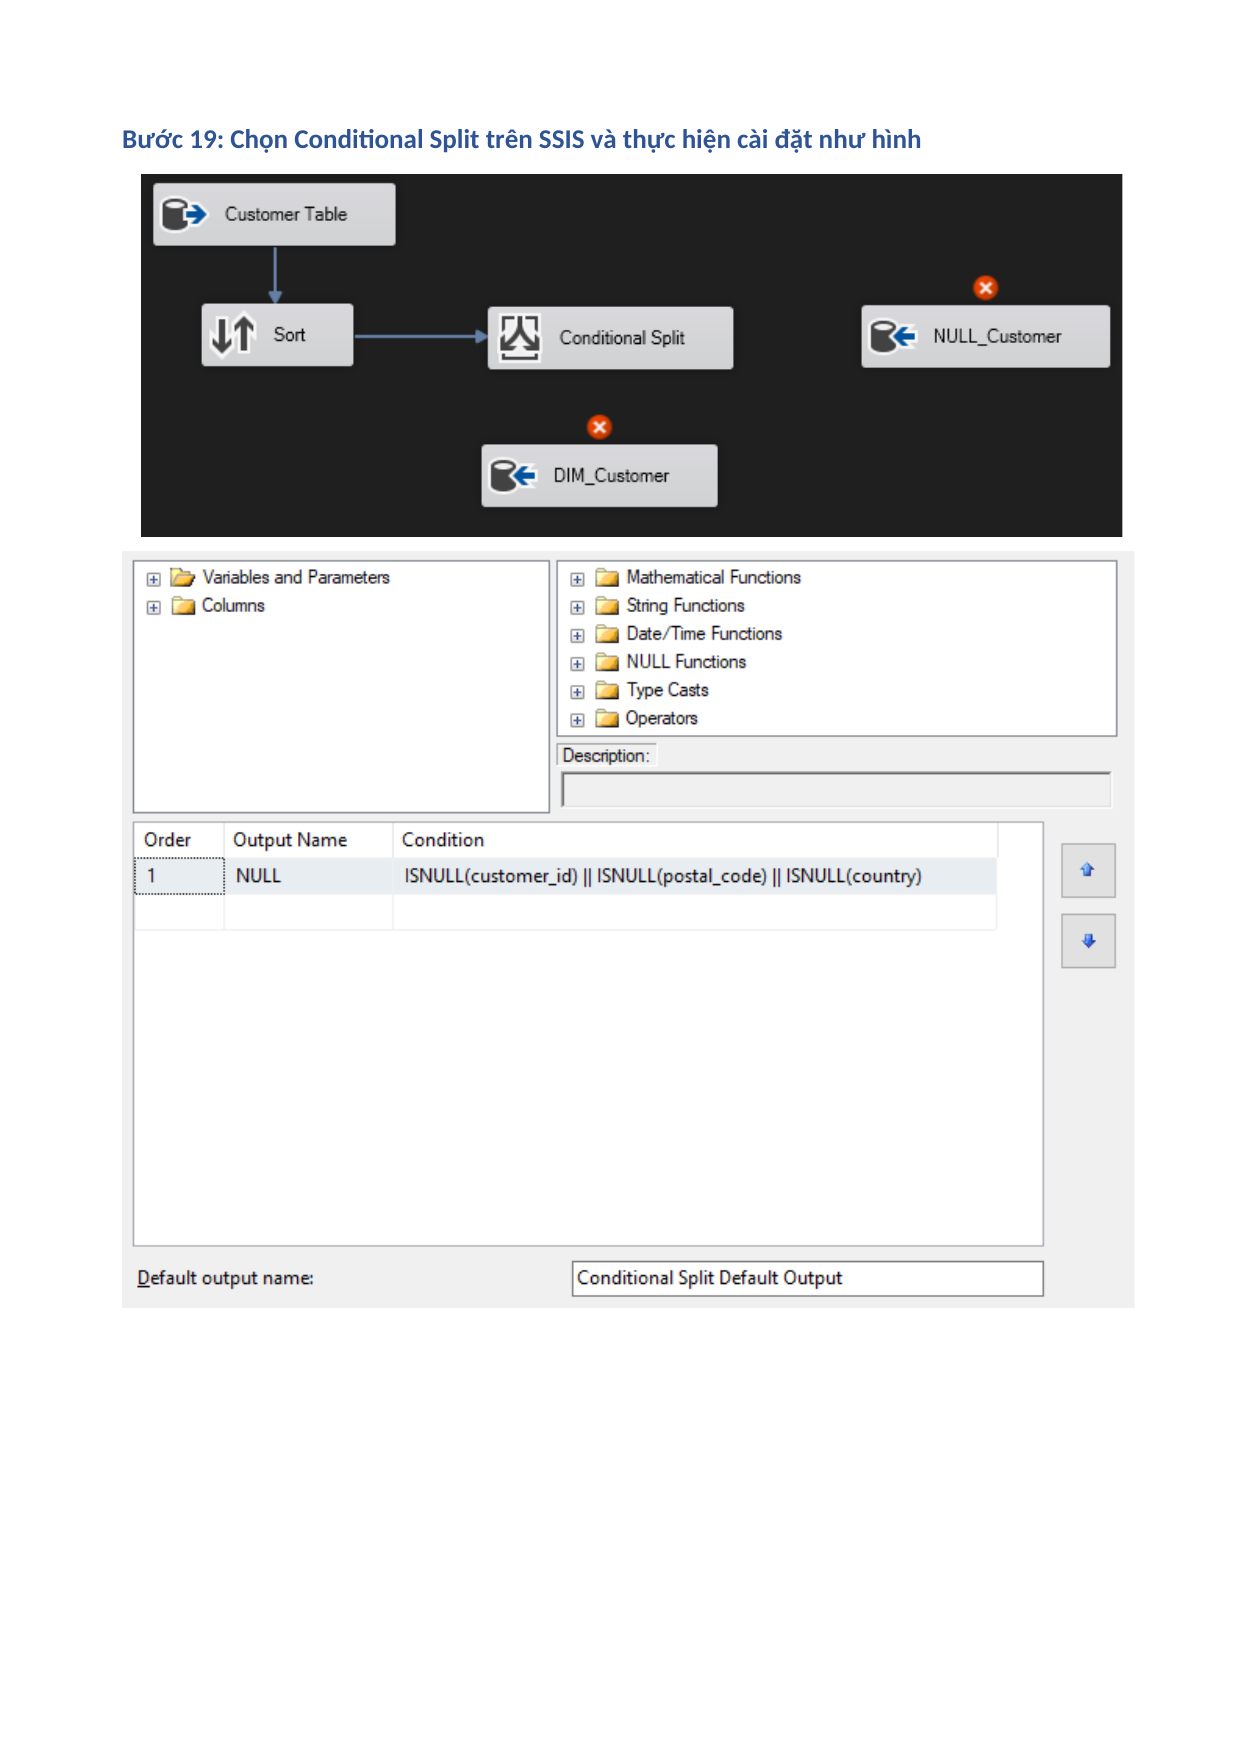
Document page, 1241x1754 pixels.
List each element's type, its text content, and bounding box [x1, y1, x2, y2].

picture [141, 174, 1123, 537]
picture [122, 551, 1135, 1308]
text Bước 19: Chọn Conditional Split trên SSIS và thực hiện cài đặt như hình [122, 122, 1144, 155]
